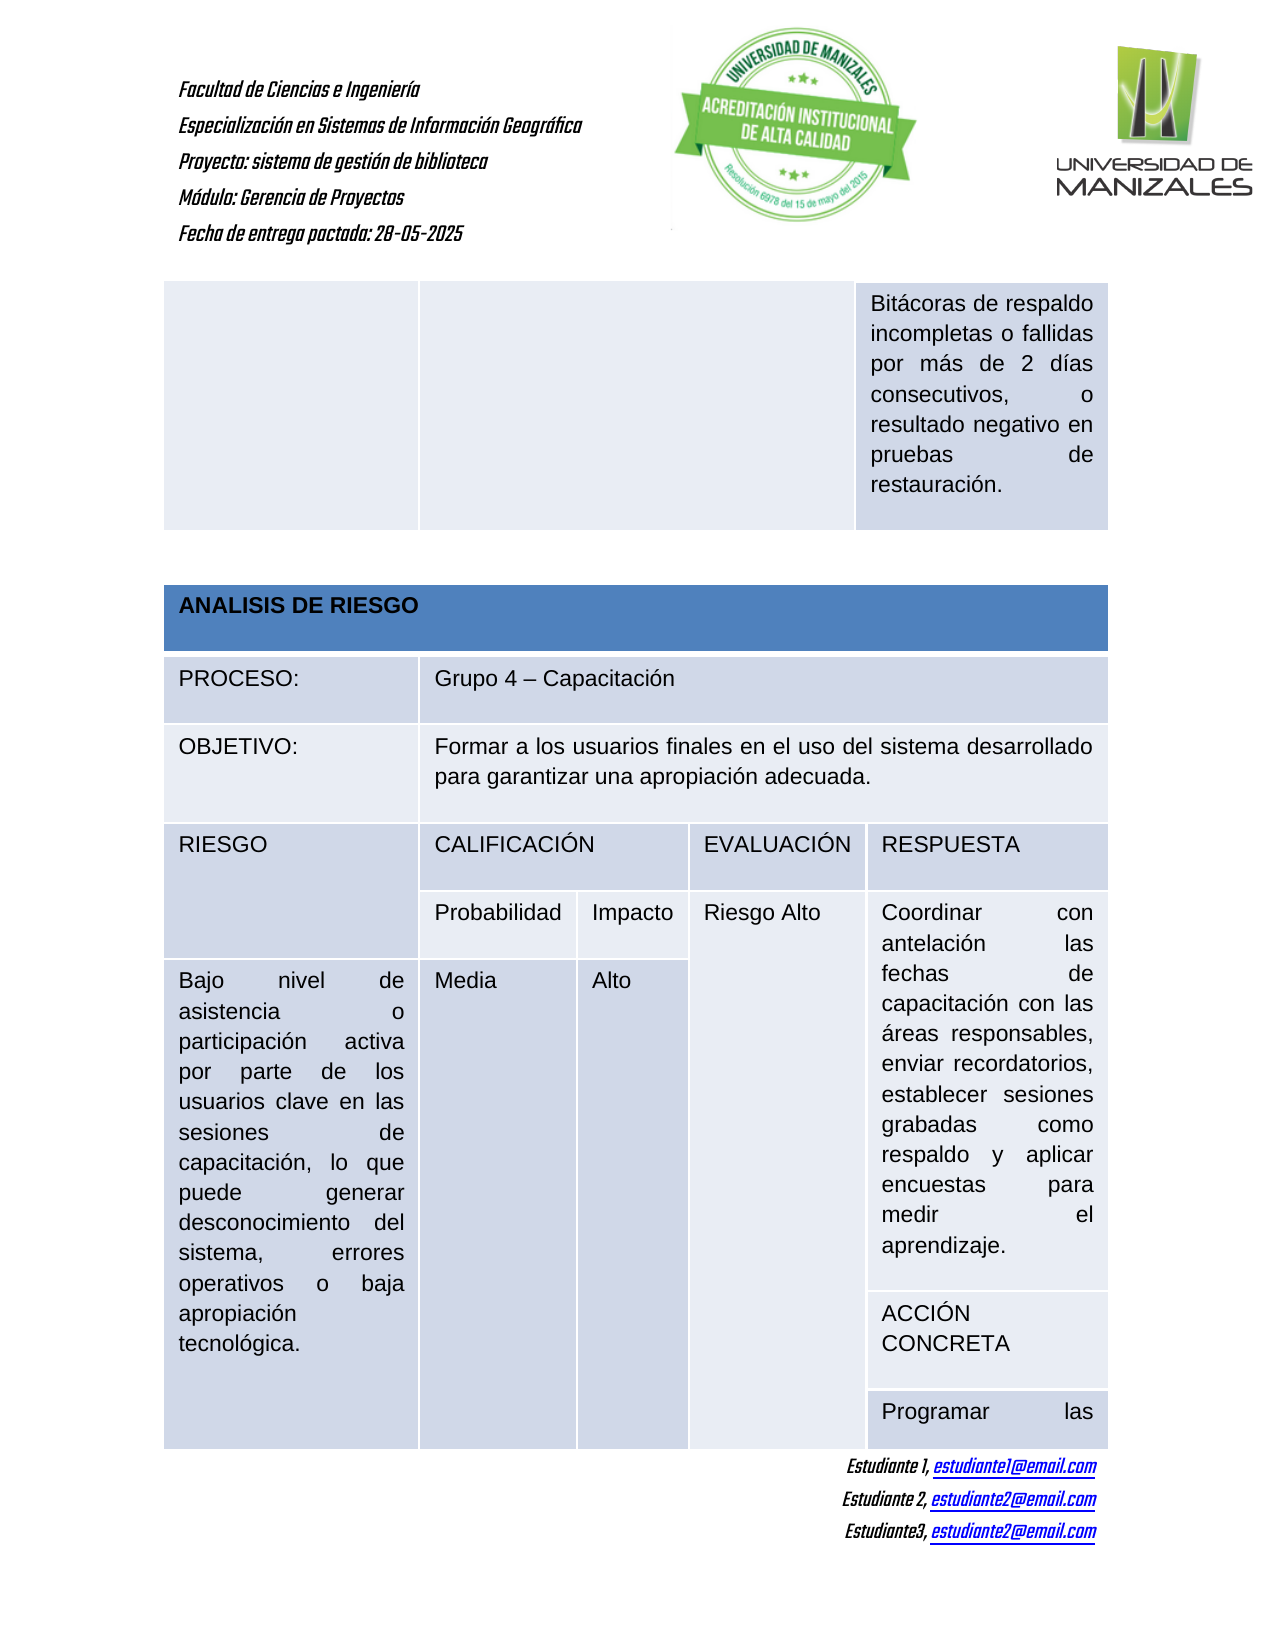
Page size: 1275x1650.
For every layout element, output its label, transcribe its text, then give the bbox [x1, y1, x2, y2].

table_cell Media [420, 960, 576, 1449]
table_cell Copias fallidas o no ejecutadas en el cronograma establecido. [420, 281, 854, 530]
table_cell Probabilidad [420, 892, 576, 958]
table_cell Coordinar con antelación las fechas de capacitación con las áreas responsables, enviar recordatorios, establecer sesiones grabadas como respaldo y aplicar encuestas para medir el aprendizaje. [868, 892, 1108, 1290]
table_cell Grupo 4 – Capacitación [420, 657, 1108, 723]
table_cell ACCIÓN CONCRETA [868, 1292, 1108, 1388]
table_cell Formar a los usuarios finales en el uso del sistema desarrollado para garantizar una apropiación adecuada. [420, 725, 1108, 822]
table_cell Bajo nivel de asistencia o participación activa por parte de los usuarios clave en las sesiones de capacitación, lo que puede generar desconocimiento del sistema, errores operativos o baja apropiación tecnológica. [164, 960, 418, 1449]
table_cell Impacto [578, 892, 688, 958]
table_cell Bitácoras de respaldo incompletas o fallidas por más de 2 días consecutivos, o resultado negativo en pruebas de restauración. [856, 283, 1108, 530]
table_cell ALERTA : [164, 281, 418, 530]
table_cell Alto [578, 960, 688, 1449]
table_header ANALISIS DE RIESGO [164, 585, 1108, 651]
picture [665, 15, 928, 235]
table_cell OBJETIVO: [164, 725, 418, 822]
table_cell EVALUACIÓN [690, 824, 865, 890]
table_cell RIESGO [164, 824, 418, 958]
picture [1057, 45, 1253, 196]
table_cell RESPUESTA [868, 824, 1108, 890]
table_cell CALIFICACIÓN [420, 824, 688, 890]
table_cell PROCESO: [164, 657, 418, 723]
table_cell Riesgo Alto [690, 892, 865, 1449]
